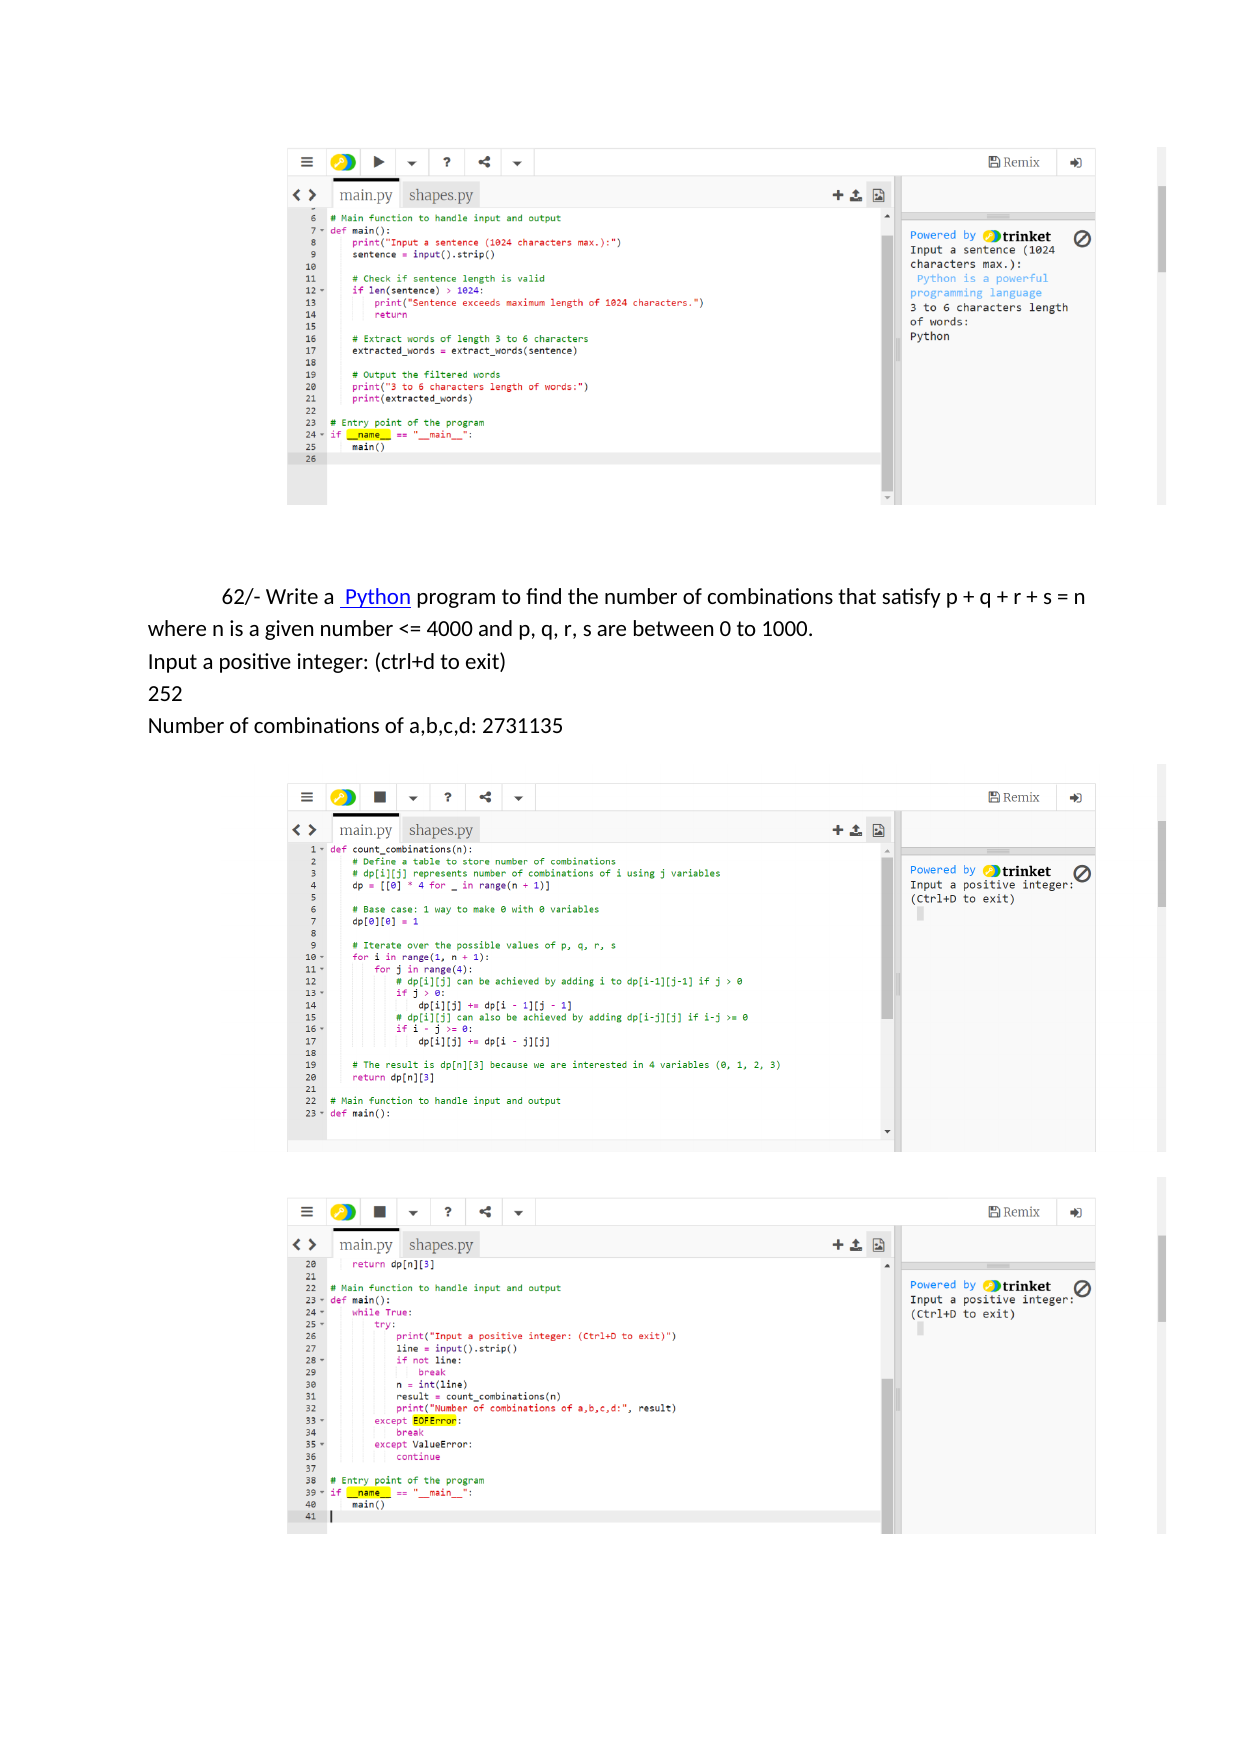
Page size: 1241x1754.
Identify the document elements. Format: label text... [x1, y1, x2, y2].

picture [221, 1177, 1167, 1534]
picture [221, 764, 1167, 1152]
picture [221, 147, 1167, 505]
text 62/- Write a Python program to find the number of combinations that satisfy p + q + r + s = n where n is a given number <= 4000 and p, q, r, s are between 0 to 1000. Input a positive integer: (ctrl+d to exit) 252 Number of combinations of a,b,c,d: 2731135 [148, 582, 1093, 739]
